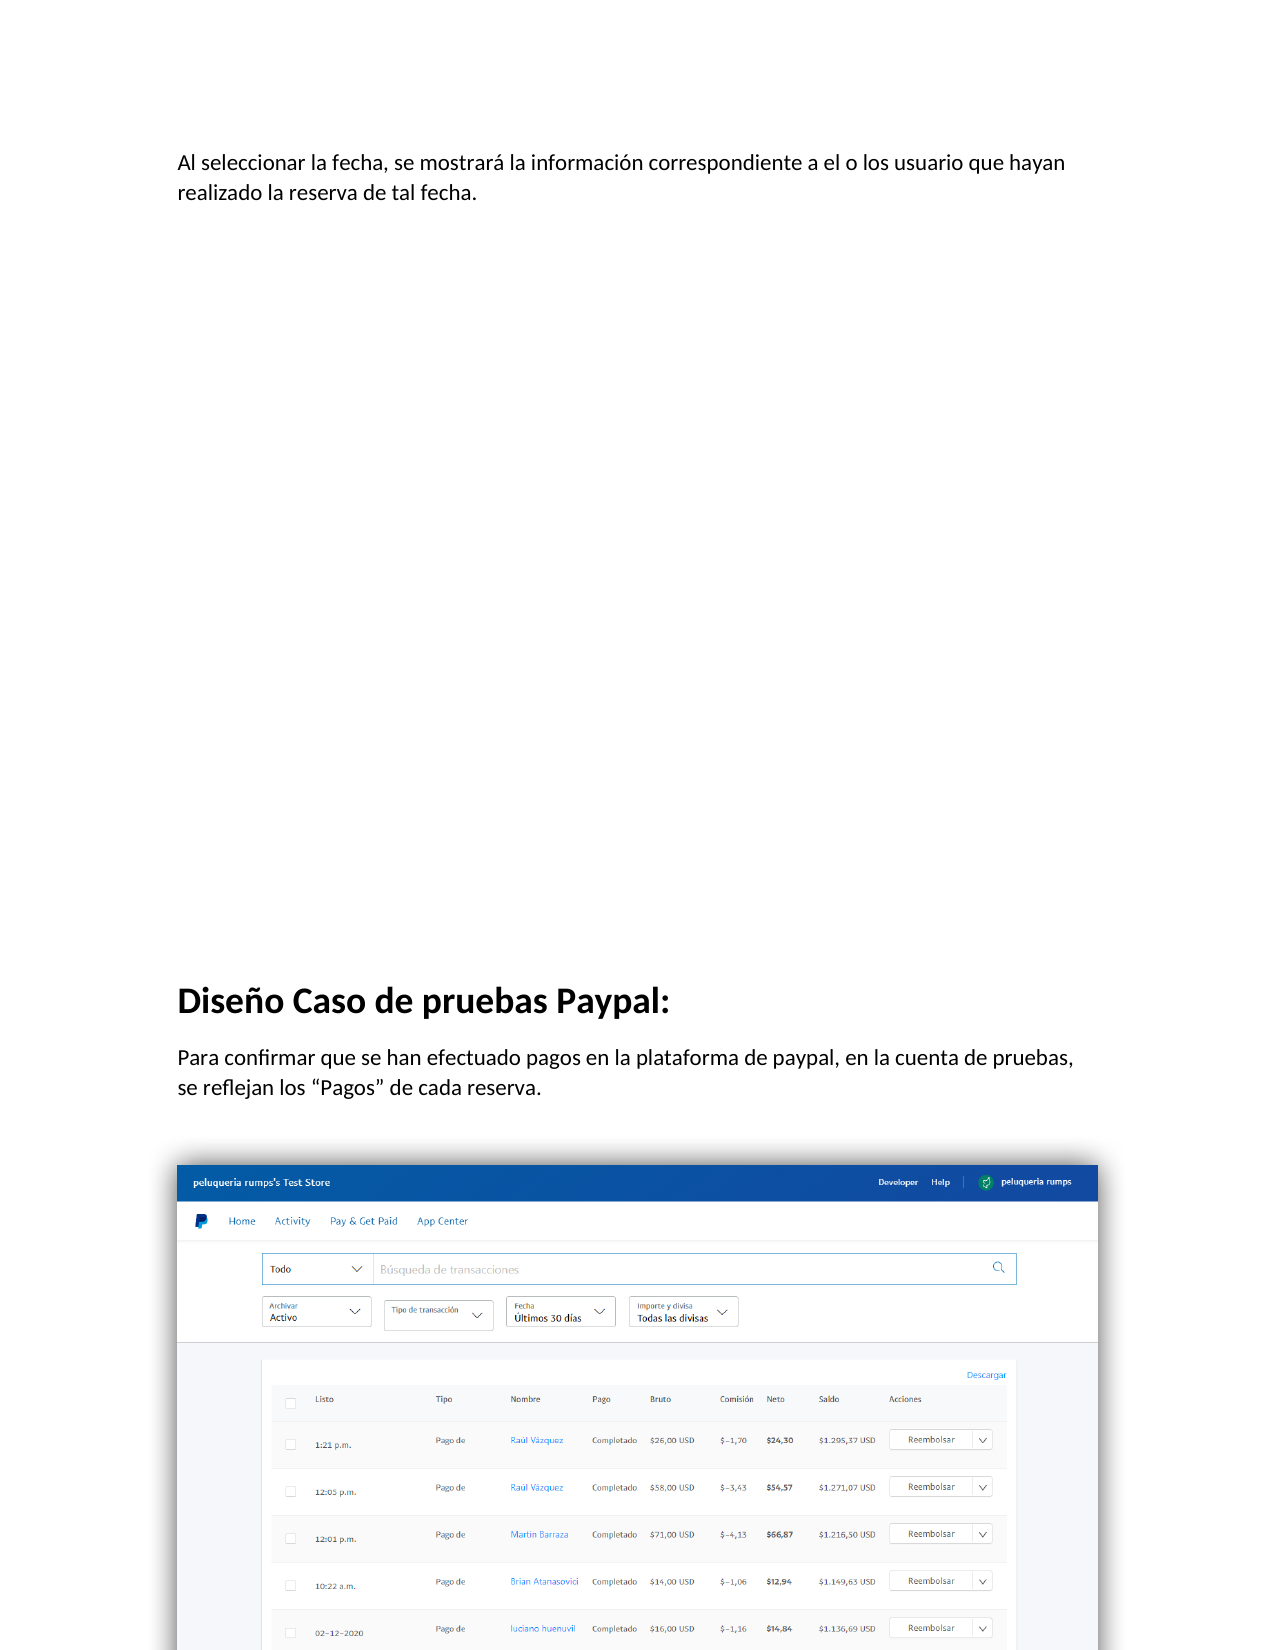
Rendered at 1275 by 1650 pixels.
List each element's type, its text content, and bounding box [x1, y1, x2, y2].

text Diseño Caso de pruebas Paypal: [177, 977, 1098, 1023]
picture [177, 1165, 1098, 1650]
text Al seleccionar la fecha, se mostrará la información correspondiente a el o los usuario que hayan realizado la reserva de tal fecha. [177, 148, 1098, 206]
text Para confirmar que se han efectuado pagos en la plataforma de paypal, en la cuenta de pruebas, se reflejan los “Pagos” de cada reserva. [177, 1043, 1098, 1101]
